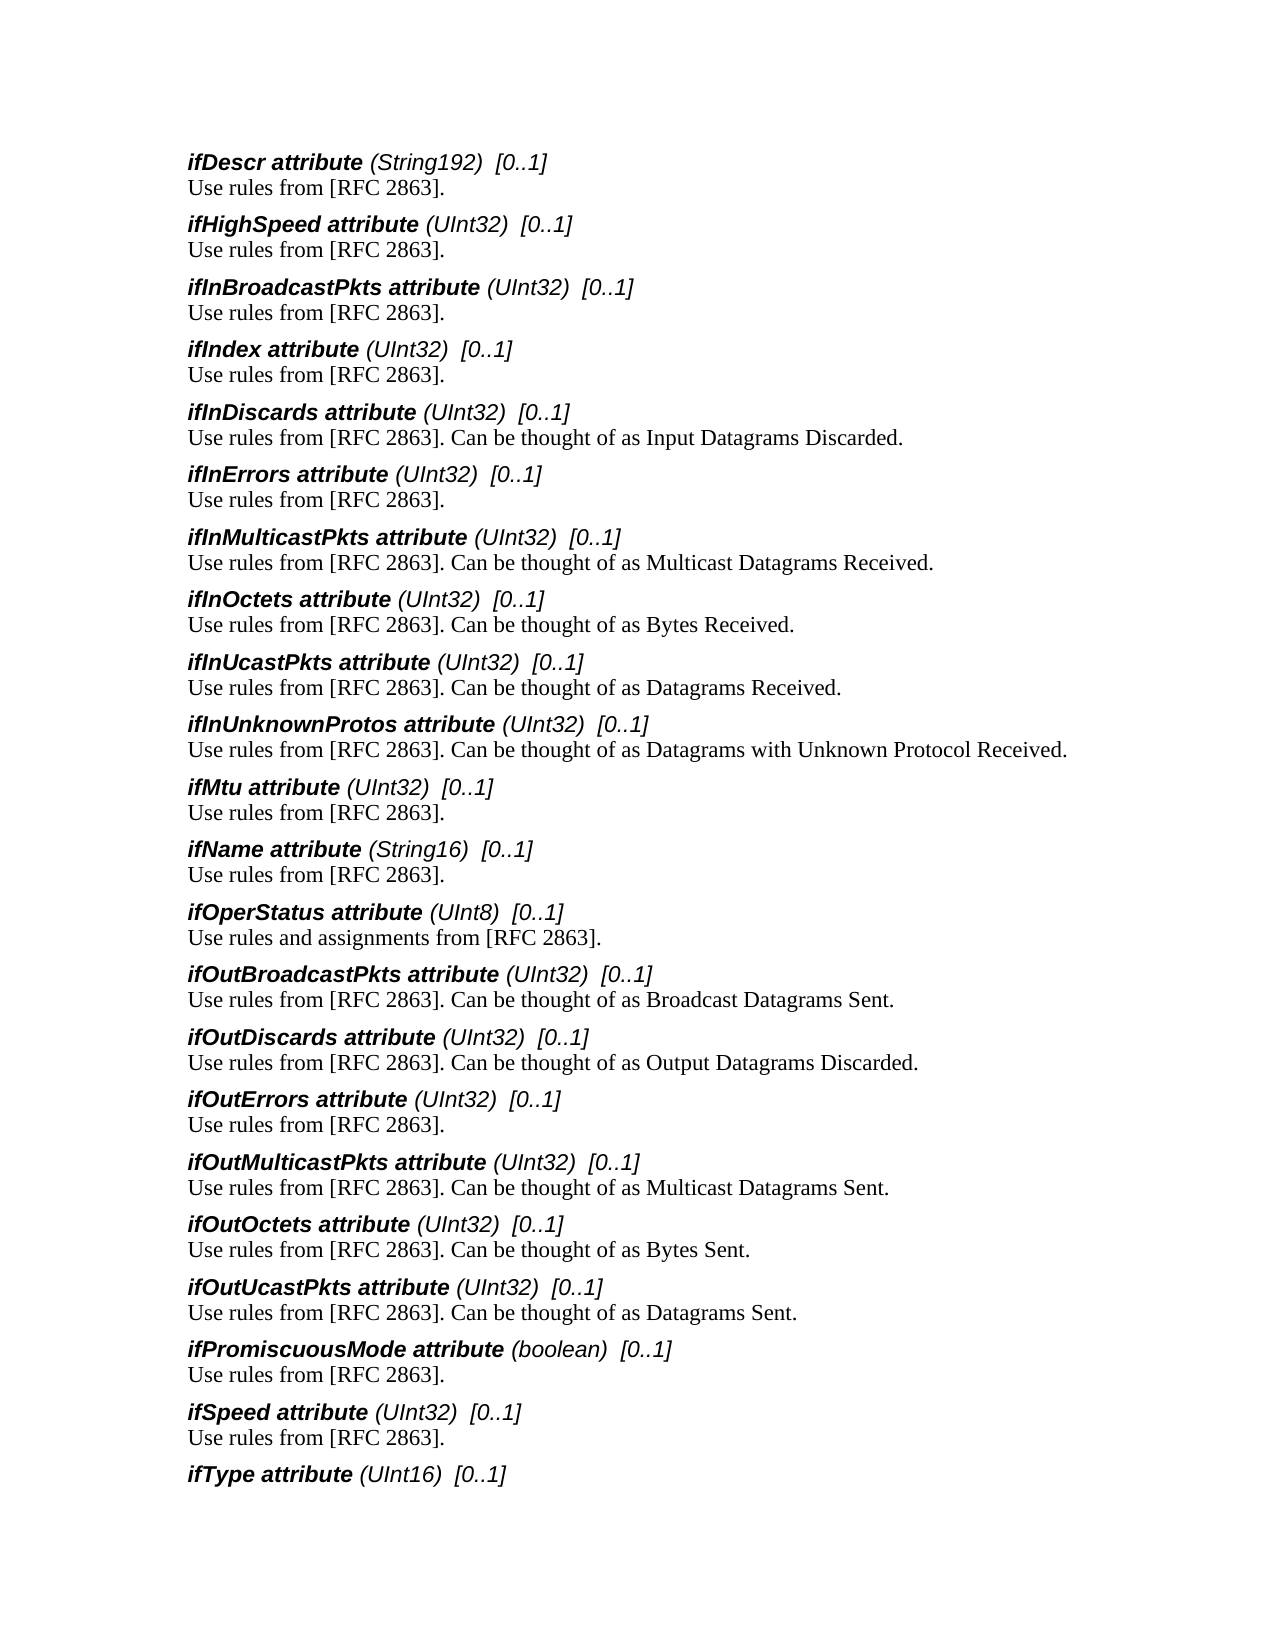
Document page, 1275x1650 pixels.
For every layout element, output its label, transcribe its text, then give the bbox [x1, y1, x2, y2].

text ifInErrors attribute (UInt32) [0..1] [187, 462, 1087, 487]
text ifPromiscuousMode attribute (boolean) [0..1] [187, 1337, 1087, 1362]
text Use rules and assignments from [RFC 2863]. [187, 925, 1087, 950]
text ifInMulticastPkts attribute (UInt32) [0..1] [187, 525, 1087, 550]
text Use rules from [RFC 2863]. [187, 487, 1087, 512]
text Use rules from [RFC 2863]. [187, 1112, 1087, 1137]
text Use rules from [RFC 2863]. [187, 862, 1087, 887]
text ifInDiscards attribute (UInt32) [0..1] [187, 400, 1087, 425]
text ifName attribute (String16) [0..1] [187, 837, 1087, 862]
text ifInBroadcastPkts attribute (UInt32) [0..1] [187, 275, 1087, 300]
text ifOutDiscards attribute (UInt32) [0..1] [187, 1025, 1087, 1050]
text Use rules from [RFC 2863]. Can be thought of as Multicast Datagrams Sent. [187, 1175, 1087, 1200]
text Use rules from [RFC 2863]. Can be thought of as Bytes Sent. [187, 1237, 1087, 1262]
text ifSpeed attribute (UInt32) [0..1] [187, 1400, 1087, 1425]
text ifDescr attribute (String192) [0..1] [187, 150, 1087, 175]
text Use rules from [RFC 2863]. [187, 300, 1087, 325]
text ifOutUcastPkts attribute (UInt32) [0..1] [187, 1275, 1087, 1300]
text Use rules from [RFC 2863]. [187, 362, 1087, 387]
text ifInUcastPkts attribute (UInt32) [0..1] [187, 650, 1087, 675]
text Use rules from [RFC 2863]. [187, 237, 1087, 262]
text Use rules from [RFC 2863]. Can be thought of as Output Datagrams Discarded. [187, 1050, 1087, 1075]
text ifInUnknownProtos attribute (UInt32) [0..1] [187, 712, 1087, 737]
text ifOutOctets attribute (UInt32) [0..1] [187, 1212, 1087, 1237]
text Use rules from [RFC 2863]. Can be thought of as Bytes Received. [187, 612, 1087, 637]
text Use rules from [RFC 2863]. [187, 1425, 1087, 1450]
text ifHighSpeed attribute (UInt32) [0..1] [187, 212, 1087, 237]
text Use rules from [RFC 2863]. Can be thought of as Datagrams Received. [187, 675, 1087, 700]
text Use rules from [RFC 2863]. [187, 175, 1087, 200]
text Use rules from [RFC 2863]. Can be thought of as Datagrams with Unknown Protocol Received. [187, 737, 1087, 762]
text ifType attribute (UInt16) [0..1] [187, 1462, 1087, 1487]
text Use rules from [RFC 2863]. [187, 1362, 1087, 1387]
text Use rules from [RFC 2863]. Can be thought of as Input Datagrams Discarded. [187, 425, 1087, 450]
text ifOutBroadcastPkts attribute (UInt32) [0..1] [187, 962, 1087, 987]
text ifIndex attribute (UInt32) [0..1] [187, 337, 1087, 362]
text Use rules from [RFC 2863]. [187, 800, 1087, 825]
text Use rules from [RFC 2863]. Can be thought of as Datagrams Sent. [187, 1300, 1087, 1325]
text ifOutMulticastPkts attribute (UInt32) [0..1] [187, 1150, 1087, 1175]
text ifOperStatus attribute (UInt8) [0..1] [187, 900, 1087, 925]
text Use rules from [RFC 2863]. Can be thought of as Multicast Datagrams Received. [187, 550, 1087, 575]
text Use rules from [RFC 2863]. Can be thought of as Broadcast Datagrams Sent. [187, 987, 1087, 1012]
text ifInOctets attribute (UInt32) [0..1] [187, 587, 1087, 612]
text ifMtu attribute (UInt32) [0..1] [187, 775, 1087, 800]
text ifOutErrors attribute (UInt32) [0..1] [187, 1087, 1087, 1112]
